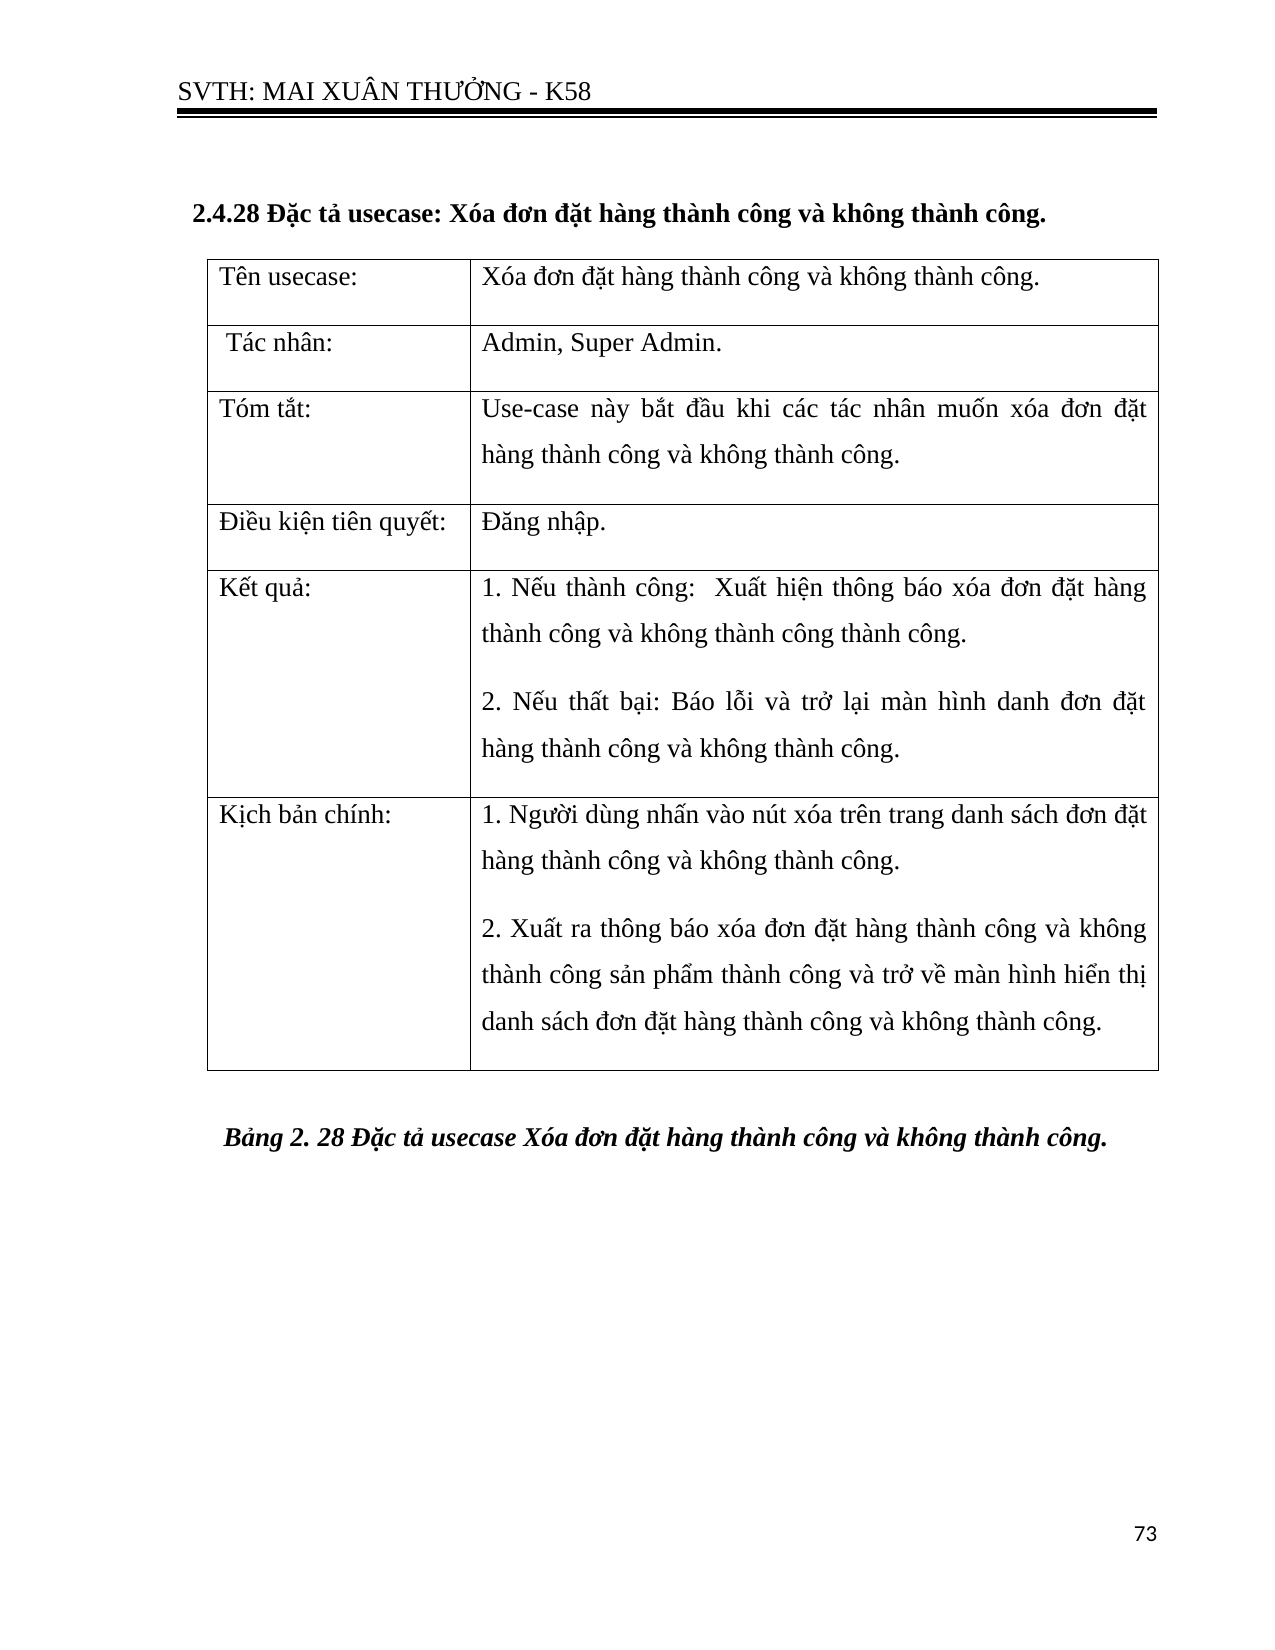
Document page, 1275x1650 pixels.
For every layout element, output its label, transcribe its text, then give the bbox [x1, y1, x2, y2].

table_cell Điều kiện tiên quyết: [208, 505, 470, 570]
table_cell Use-case này bắt đầu khi các tác nhân muốn xóa đơn đặt hàng thành công và không thành công. [471, 392, 1158, 504]
table_cell Tác nhân: [208, 326, 470, 391]
table_cell 1. Người dùng nhấn vào nút xóa trên trang danh sách đơn đặt hàng thành công và không thành công. 2. Xuất ra thông báo xóa đơn đặt hàng thành công và không thành công sản phẩm thành công và trở về màn hình hiển thị danh sách đơn đặt hàng thành công và không thành công. [471, 798, 1158, 1070]
table_header Xóa đơn đặt hàng thành công và không thành công. [471, 260, 1158, 325]
table_header Tên usecase: [208, 260, 470, 325]
table_cell Tóm tắt: [208, 392, 470, 504]
text Bảng 2. 28 Đặc tả usecase Xóa đơn đặt hàng thành công và không thành công. [177, 1121, 1157, 1152]
table_cell Admin, Super Admin. [471, 326, 1158, 391]
table_cell Đăng nhập. [471, 505, 1158, 570]
table_cell Kịch bản chính: [208, 798, 470, 1070]
table_cell Kết quả: [208, 571, 470, 797]
text 2.4.28 Đặc tả usecase: Xóa đơn đặt hàng thành công và không thành công. [192, 197, 1157, 228]
table_cell 1. Nếu thành công: Xuất hiện thông báo xóa đơn đặt hàng thành công và không thành công thành công. 2. Nếu thất bại: Báo lỗi và trở lại màn hình danh đơn đặt hàng thành công và không thành công. [471, 571, 1158, 797]
